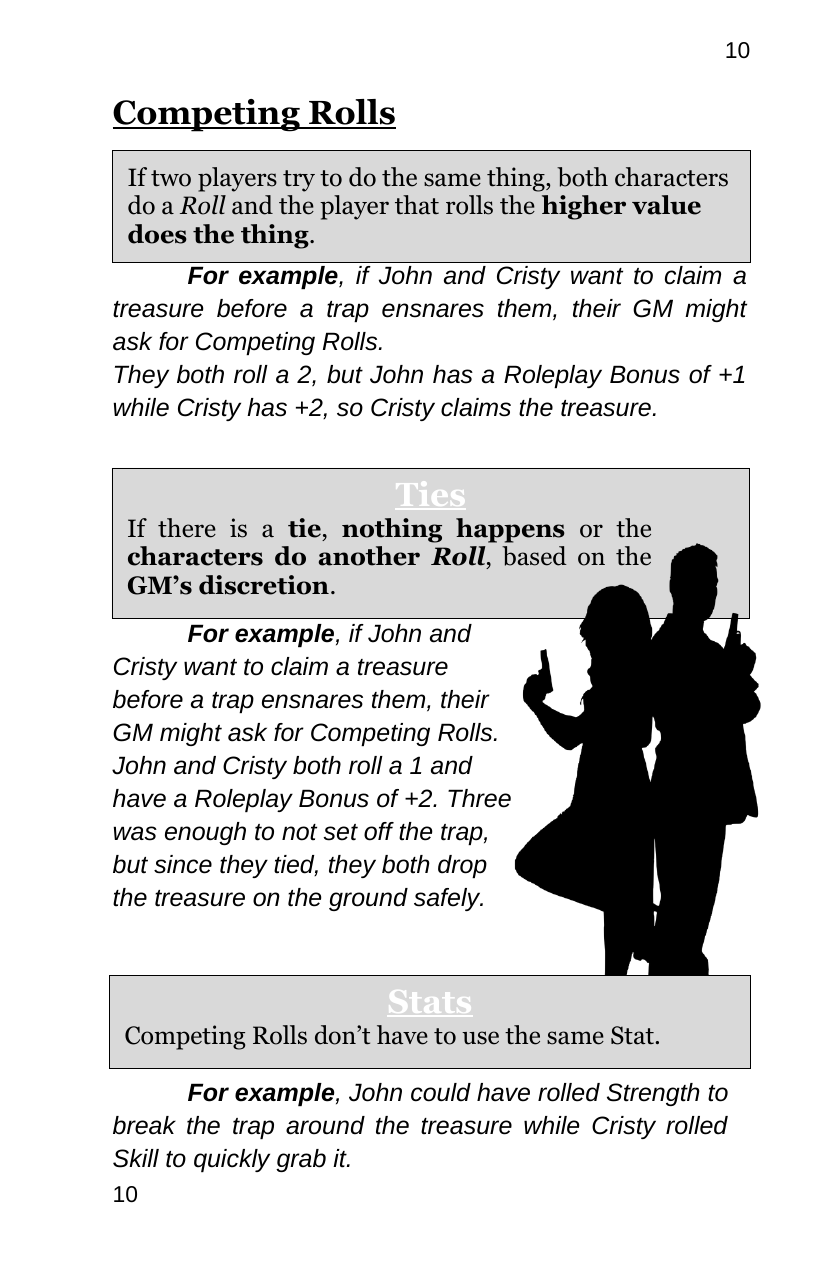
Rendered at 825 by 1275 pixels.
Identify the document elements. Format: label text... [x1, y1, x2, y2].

text For example, if John and Cristy want to claim a treasure before a trap ensnares them, their GM might ask for Competing Rolls. [112, 263, 750, 356]
text For example, John could have rolled Strength to break the trap around the treasure while Cristy rolled Skill to quickly grab it. [112, 1078, 731, 1173]
picture [506, 543, 769, 1067]
text For example, if John and Cristy want to claim a treasure before a trap ensnares them, their GM might ask for Competing Rolls. John and Cristy both roll a 1 and have a Roleplay Bonus of +2. Three was enough to not set off the trap, but since they tied, they both drop the treasure on the ground safely. [112, 619, 506, 912]
subtitle Competing Rolls [112, 94, 750, 132]
text They both roll a 2, but John has a Roleplay Bonus of +1 while Cristy has +2, so Cristy claims the treasure. [112, 360, 750, 422]
